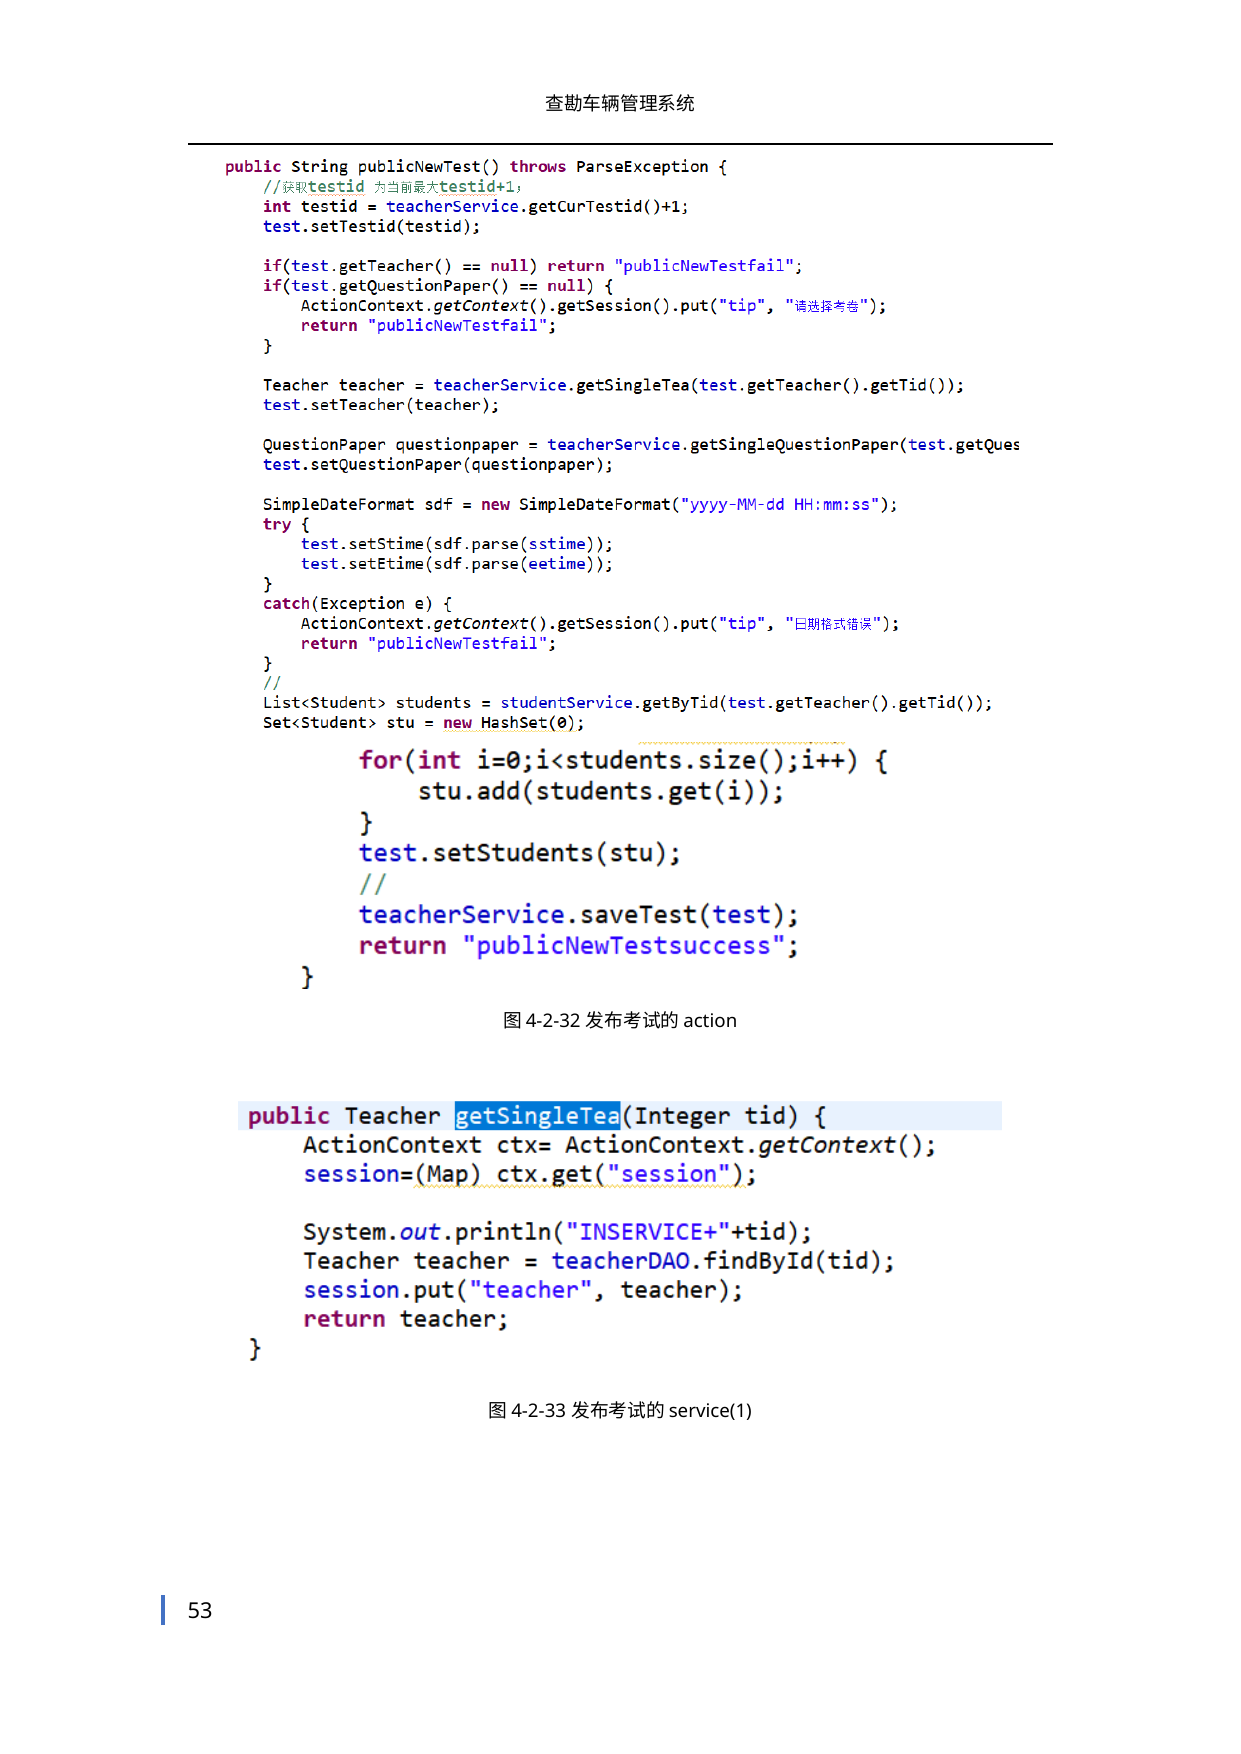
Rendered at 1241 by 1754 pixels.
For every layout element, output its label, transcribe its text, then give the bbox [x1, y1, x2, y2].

picture [285, 742, 955, 989]
text 图4-2-33 发布考试的service(1) [187, 1393, 1053, 1425]
picture [238, 1100, 1002, 1371]
text 图4-2-32 发布考试的action [187, 1003, 1053, 1035]
picture [221, 157, 1019, 732]
